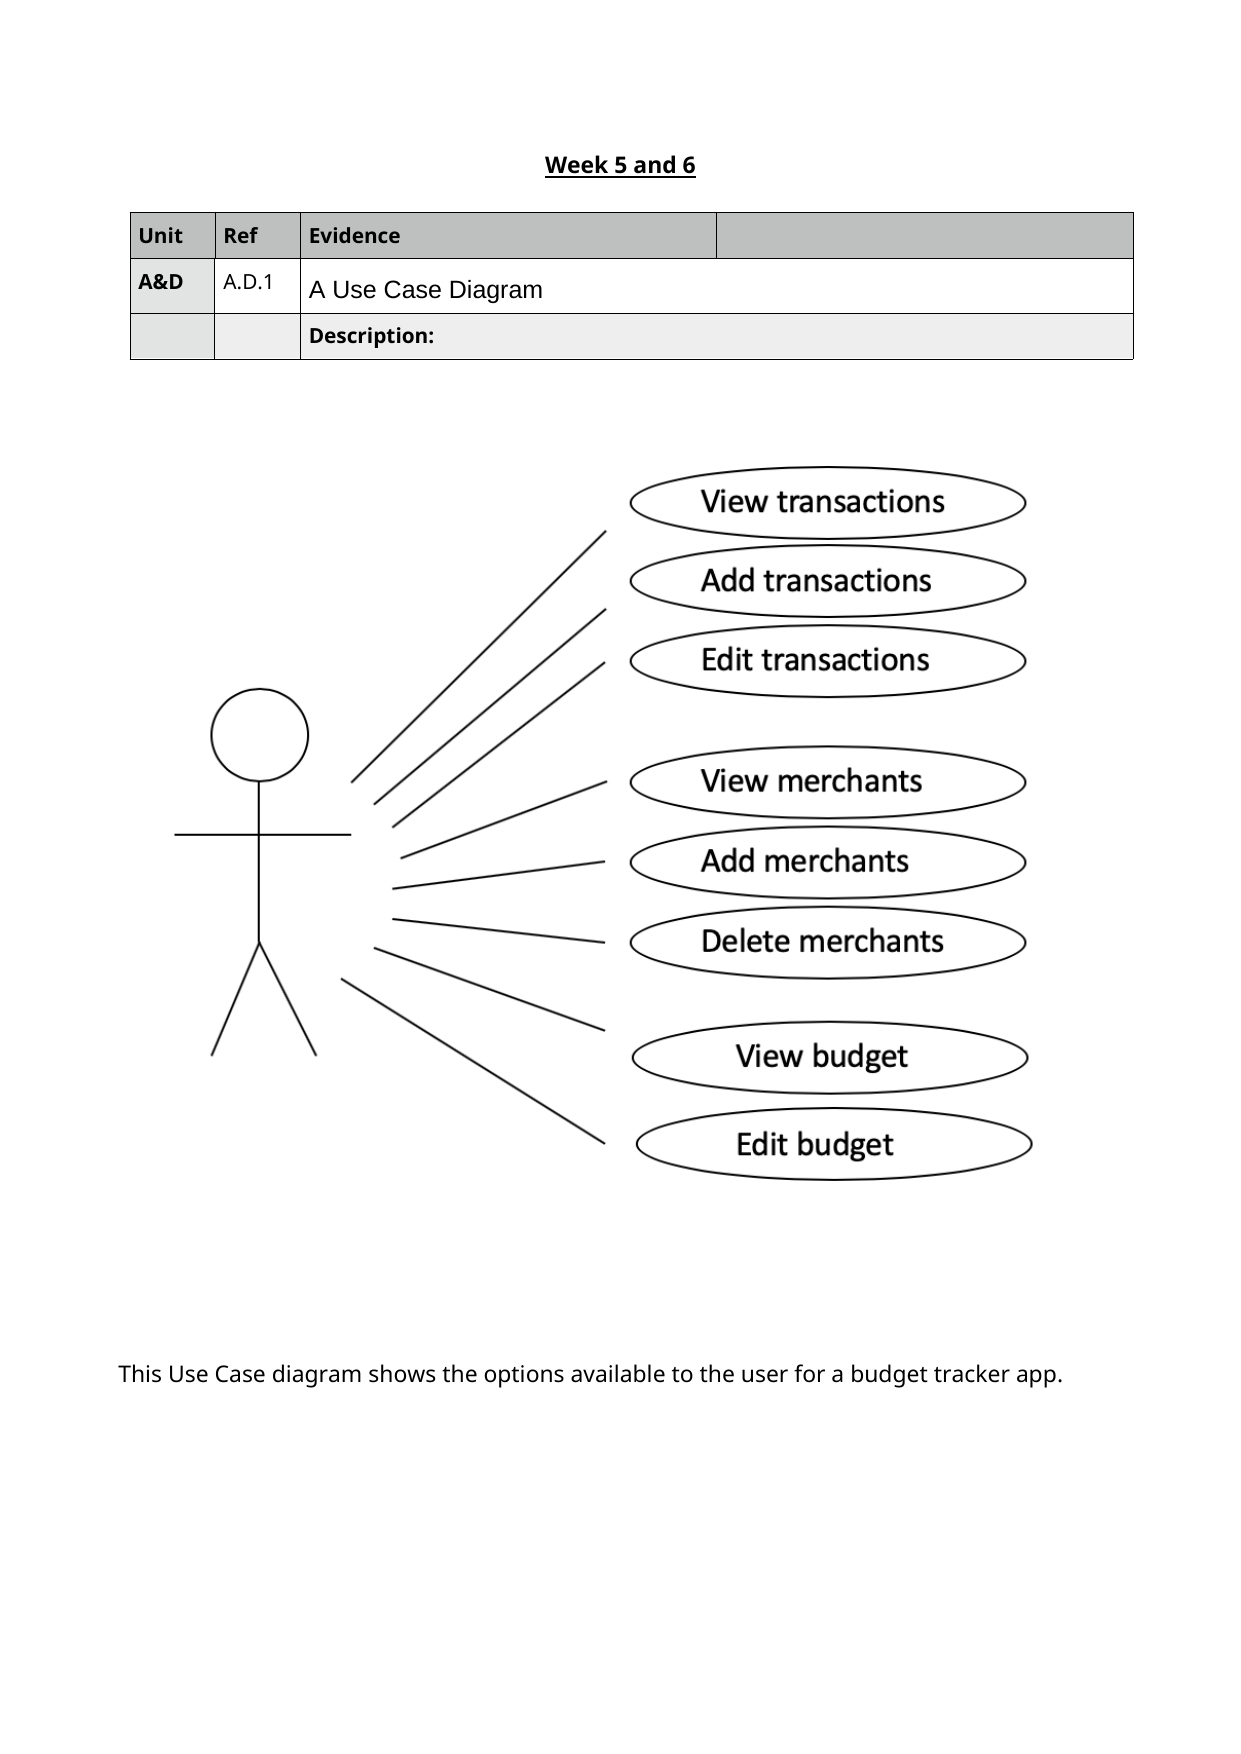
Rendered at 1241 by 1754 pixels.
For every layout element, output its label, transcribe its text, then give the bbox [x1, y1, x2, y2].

table_header Evidence [301, 213, 716, 258]
table_cell A&D [131, 259, 214, 313]
table_cell Description: [301, 314, 1133, 358]
table_header [717, 213, 1133, 258]
text Week 5 and 6 [118, 149, 1122, 181]
table_cell [131, 314, 214, 358]
table_header Unit [131, 213, 215, 258]
table_cell A.D.1 [215, 259, 300, 313]
picture [118, 390, 1123, 1296]
table_cell A Use Case Diagram [301, 259, 1133, 313]
table_header Ref [216, 213, 300, 258]
table_cell [215, 314, 300, 358]
text This Use Case diagram shows the options available to the user for a budget tracker app. [118, 1358, 1122, 1389]
